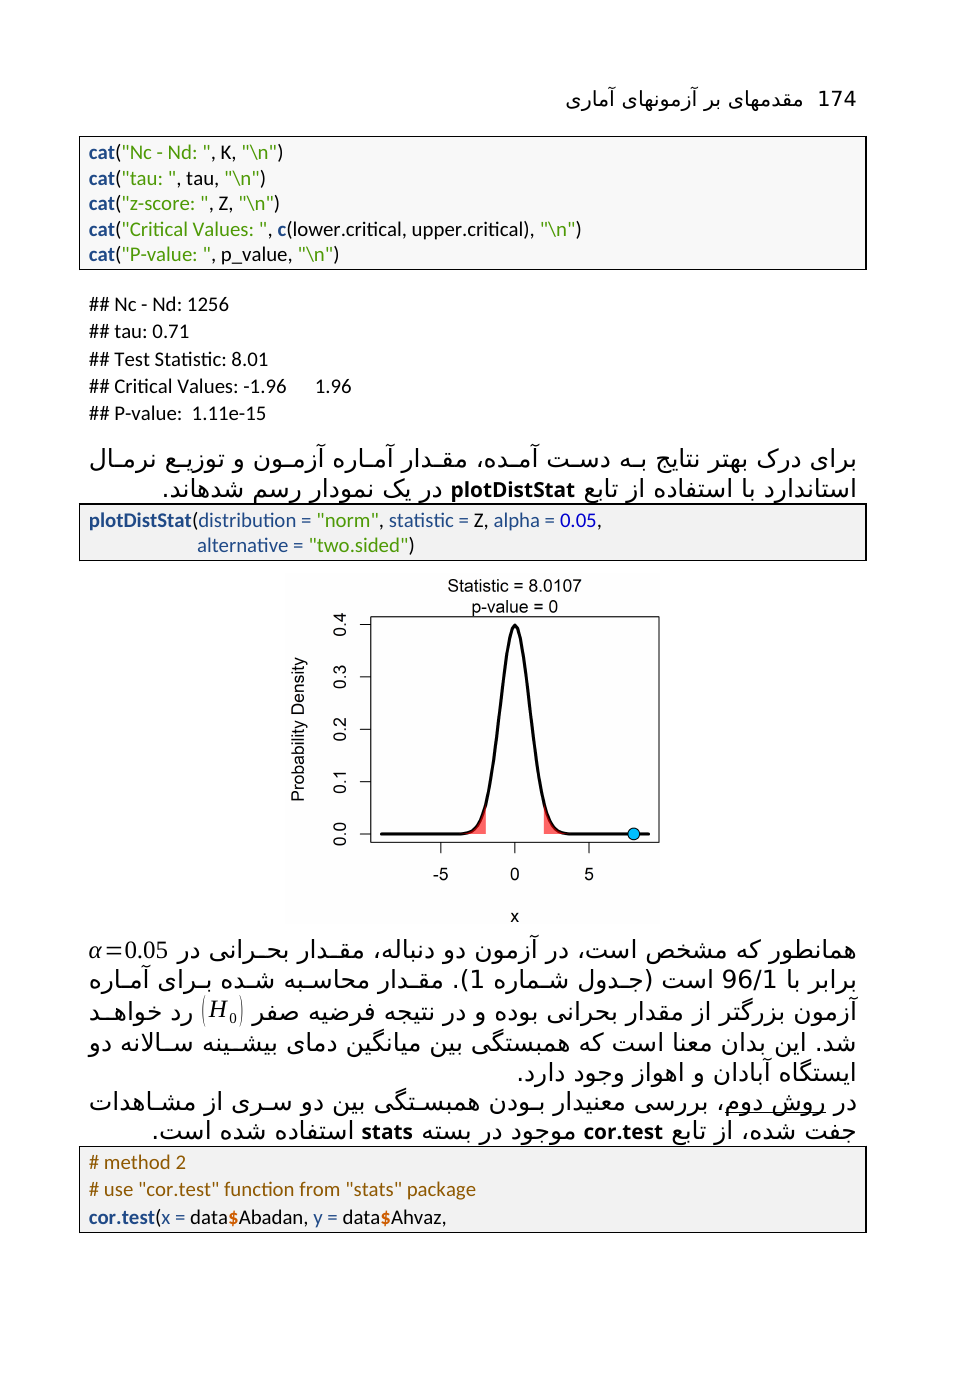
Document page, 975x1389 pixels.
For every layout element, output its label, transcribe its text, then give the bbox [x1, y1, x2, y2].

text در روش دوم، بررسی معنی‏دار بودن همبستگی بین دو سری از مشاهدات جفت شده، از تابع cor.test موجود در بسته stats استفاده شده است. [89, 1087, 857, 1146]
text ## Nc - Nd: 1256 ## tau: 0.71 ## Test Statistic: 8.01 ## Critical Values: -1.96 1.96 ## P-value: 1.11e-15 [89, 291, 857, 426]
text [80, 1147, 865, 1232]
text همانطور که مشخص است، در آزمون دو دنباله، مقدار بحرانی در برابر با 96/1 است (جدول شماره 1). مقدار محاسبه شده برای آماره آزمون بزرگتر از مقدار بحرانی بوده و در نتیجه فرضیه صفر رد خواهد شد. این بدان معنا است که همبستگی بین میانگین دمای بیشینه سالانه دو ایستگاه آبادان و اهواز وجود دارد. [89, 936, 857, 1087]
picture [285, 573, 661, 924]
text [80, 137, 865, 269]
text plotDistStat(distribution = "norm", statistic = Z, alpha = 0.05, alternative = "two.sided") [80, 505, 865, 560]
text برای درک بهتر نتایج به دست آمده، مقدار آماره آزمون و توزیع نرمال استاندارد با استفاده از تابع plotDistStat در یک نمودار رسم شده‏اند. [89, 445, 857, 503]
